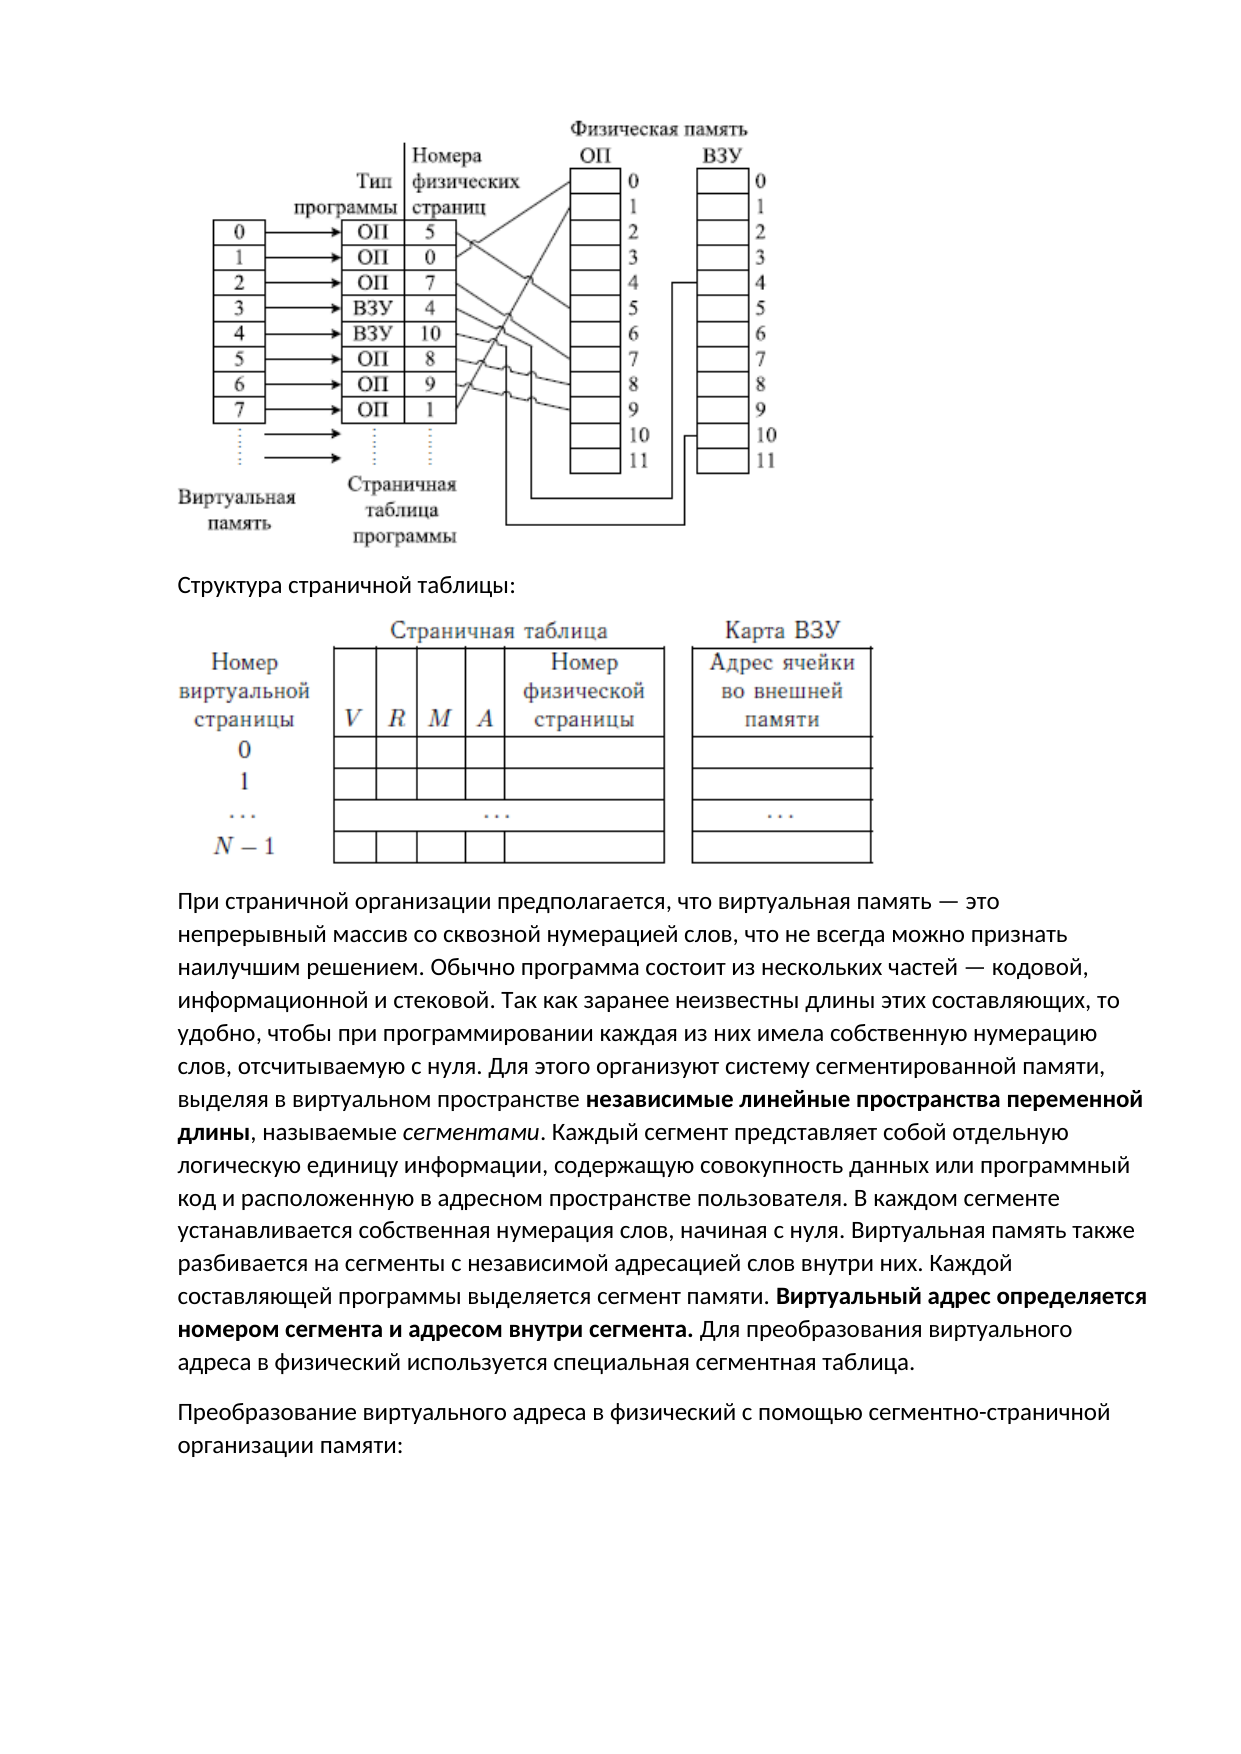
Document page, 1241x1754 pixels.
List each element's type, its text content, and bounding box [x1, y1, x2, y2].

text Преобразование виртуального адреса в физический с помощью сегментно-страничной организации памяти: [177, 1396, 1152, 1459]
picture [177, 619, 875, 867]
text При страничной организации предполагается, что виртуальная память — это непрерывный массив со сквозной нумерацией слов, что не всегда можно признать наилучшим решением. Обычно программа состоит из нескольких частей — кодовой, информационной и стековой. Так как заранее неизвестны длины этих составляющих, то удобно, чтобы при программировании каждая из них имела собственную нумерацию слов, отсчитываемую с нуля. Для этого организуют систему сегментированной памяти, выделяя в виртуальном пространстве независимые линейные пространства переменной длины, называемые сегментами. Каждый сегмент представляет собой отдельную логическую единицу информации, содержащую совокупность данных или программный код и расположенную в адресном пространстве пользователя. В каждом сегменте устанавливается собственная нумерация слов, начиная с нуля. Виртуальная память также разбивается на сегменты с независимой адресацией слов внутри них. Каждой составляющей программы выделяется сегмент памяти. Виртуальный адрес определяется номером сегмента и адресом внутри сегмента. Для преобразования виртуального адреса в физический используется специальная сегментная таблица. [177, 885, 1152, 1377]
text Структура страничной таблицы: [177, 569, 1152, 600]
picture [177, 118, 778, 551]
